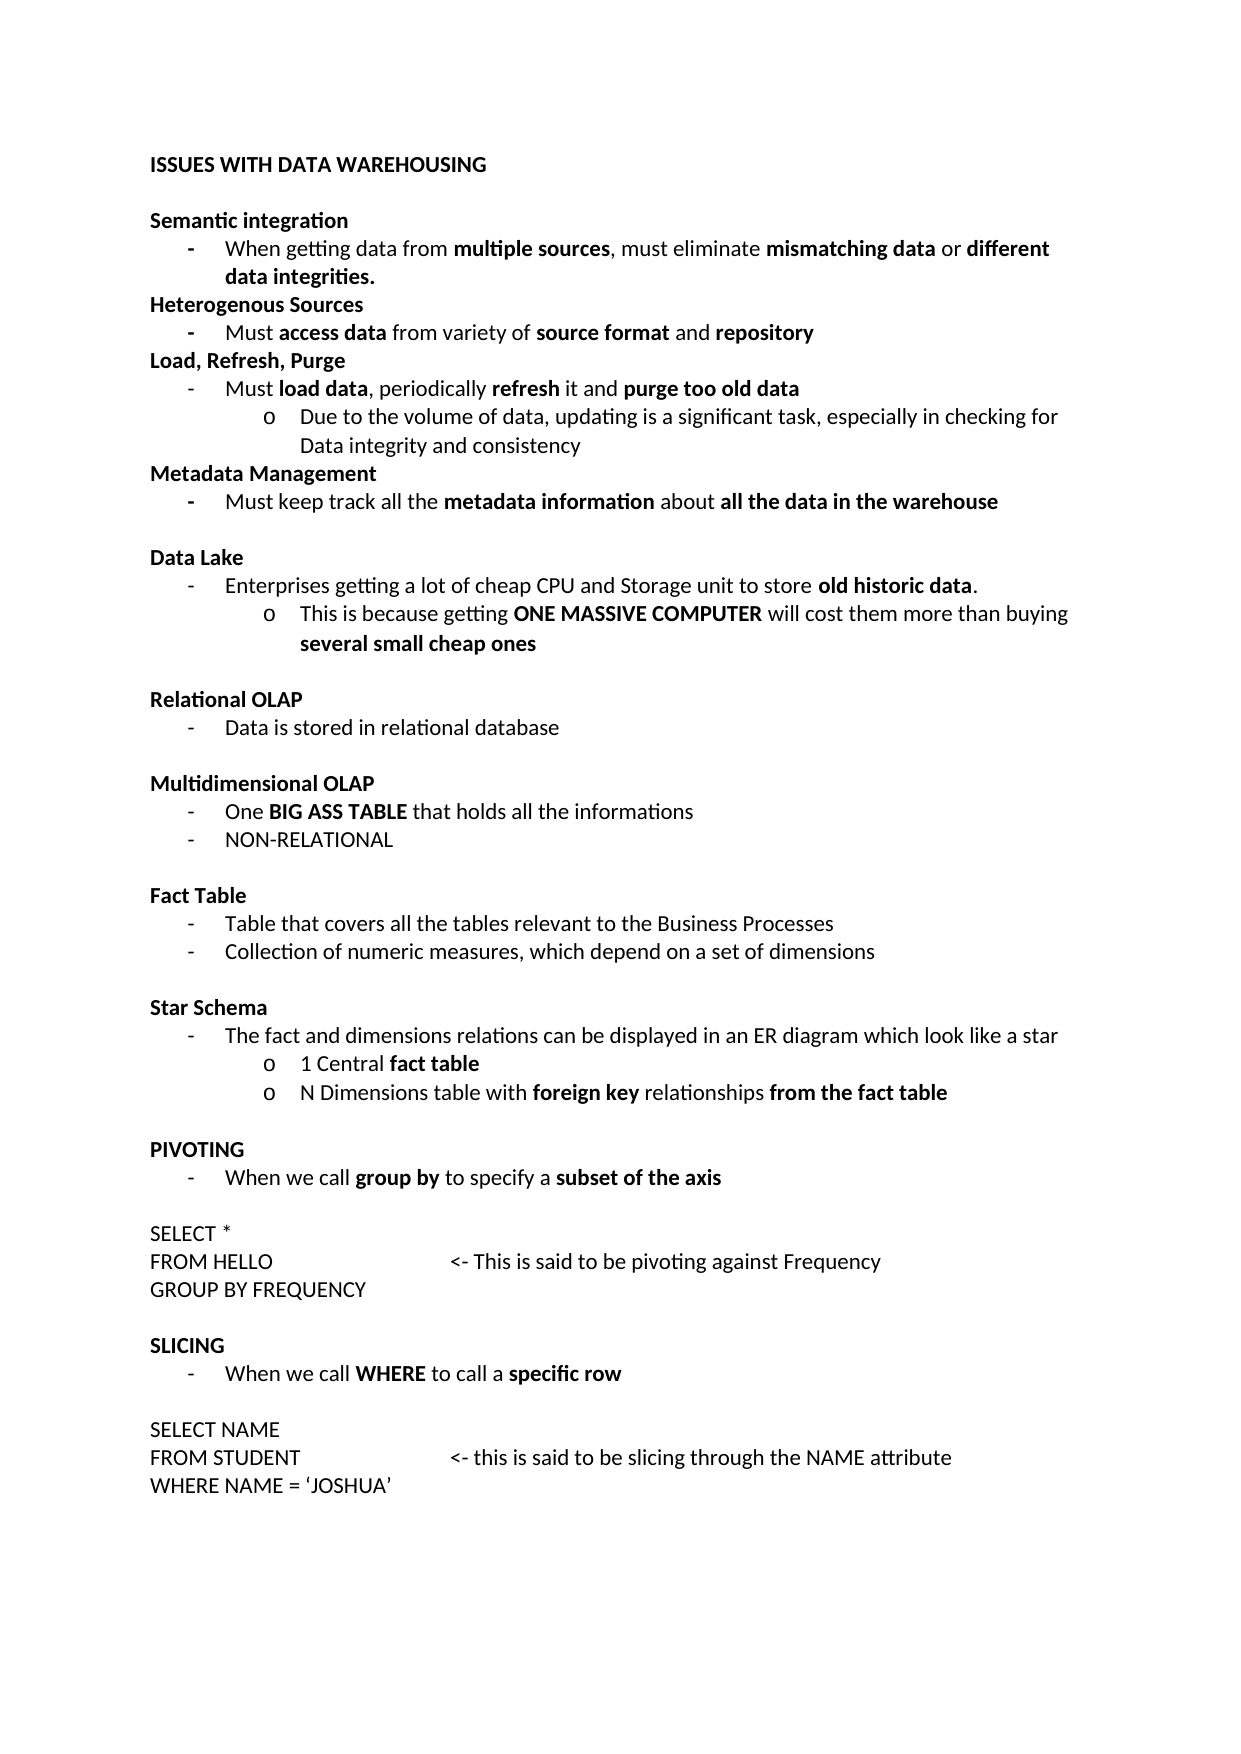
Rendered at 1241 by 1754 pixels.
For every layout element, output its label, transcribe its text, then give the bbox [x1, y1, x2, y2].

list One BIG ASS TABLE that holds all the informations [187, 797, 1090, 825]
list The fact and dimensions relations can be displayed in an ER diagram which look like a star [187, 1021, 1090, 1049]
list When we call group by to specify a subset of the axis [187, 1163, 1090, 1191]
text Metadata Management [150, 459, 1090, 487]
list Due to the volume of data, updating is a significant task, especially in checking for Data integrity and consistency [262, 402, 1090, 459]
text Data Lake [150, 543, 1090, 571]
list 1 Central fact table [262, 1049, 1090, 1078]
list When getting data from multiple sources, must eliminate mismatching data or different data integrities. [187, 234, 1090, 290]
text FROM HELLO <- This is said to be pivoting against Frequency [150, 1247, 1090, 1275]
list This is because getting ONE MASSIVE COMPUTER will cost them more than buying several small cheap ones [262, 599, 1090, 657]
text Relational OLAP [150, 685, 1090, 713]
text SELECT NAME [150, 1416, 1090, 1443]
text Star Schema [150, 993, 1090, 1021]
text Load, Refresh, Purge [150, 346, 1090, 374]
list Collection of numeric measures, which depend on a set of dimensions [187, 937, 1090, 965]
text PIVOTING [150, 1135, 1090, 1163]
text SELECT * [150, 1219, 1090, 1247]
text FROM STUDENT <- this is said to be slicing through the NAME attribute [150, 1443, 1090, 1472]
list NON-RELATIONAL [187, 825, 1090, 853]
list Table that covers all the tables relevant to the Business Processes [187, 909, 1090, 937]
text GROUP BY FREQUENCY [150, 1275, 1090, 1303]
list Enterprises getting a lot of cheap CPU and Storage unit to store old historic data. [187, 571, 1090, 599]
text ISSUES WITH DATA WAREHOUSING [150, 150, 1090, 178]
list Must keep track all the metadata information about all the data in the warehouse [187, 487, 1090, 515]
text Semantic integration [150, 206, 1090, 234]
list When we call WHERE to call a specific row [187, 1359, 1090, 1387]
text Multidimensional OLAP [150, 769, 1090, 797]
list Must access data from variety of source format and repository [187, 318, 1090, 346]
text Fact Table [150, 881, 1090, 909]
text SLICING [150, 1331, 1090, 1359]
text Heterogenous Sources [150, 290, 1090, 318]
text WHERE NAME = ‘JOSHUA’ [150, 1472, 1090, 1499]
list Data is stored in relational database [187, 713, 1090, 741]
list N Dimensions table with foreign key relationships from the fact table [262, 1078, 1090, 1107]
list Must load data, periodically refresh it and purge too old data [187, 374, 1090, 402]
